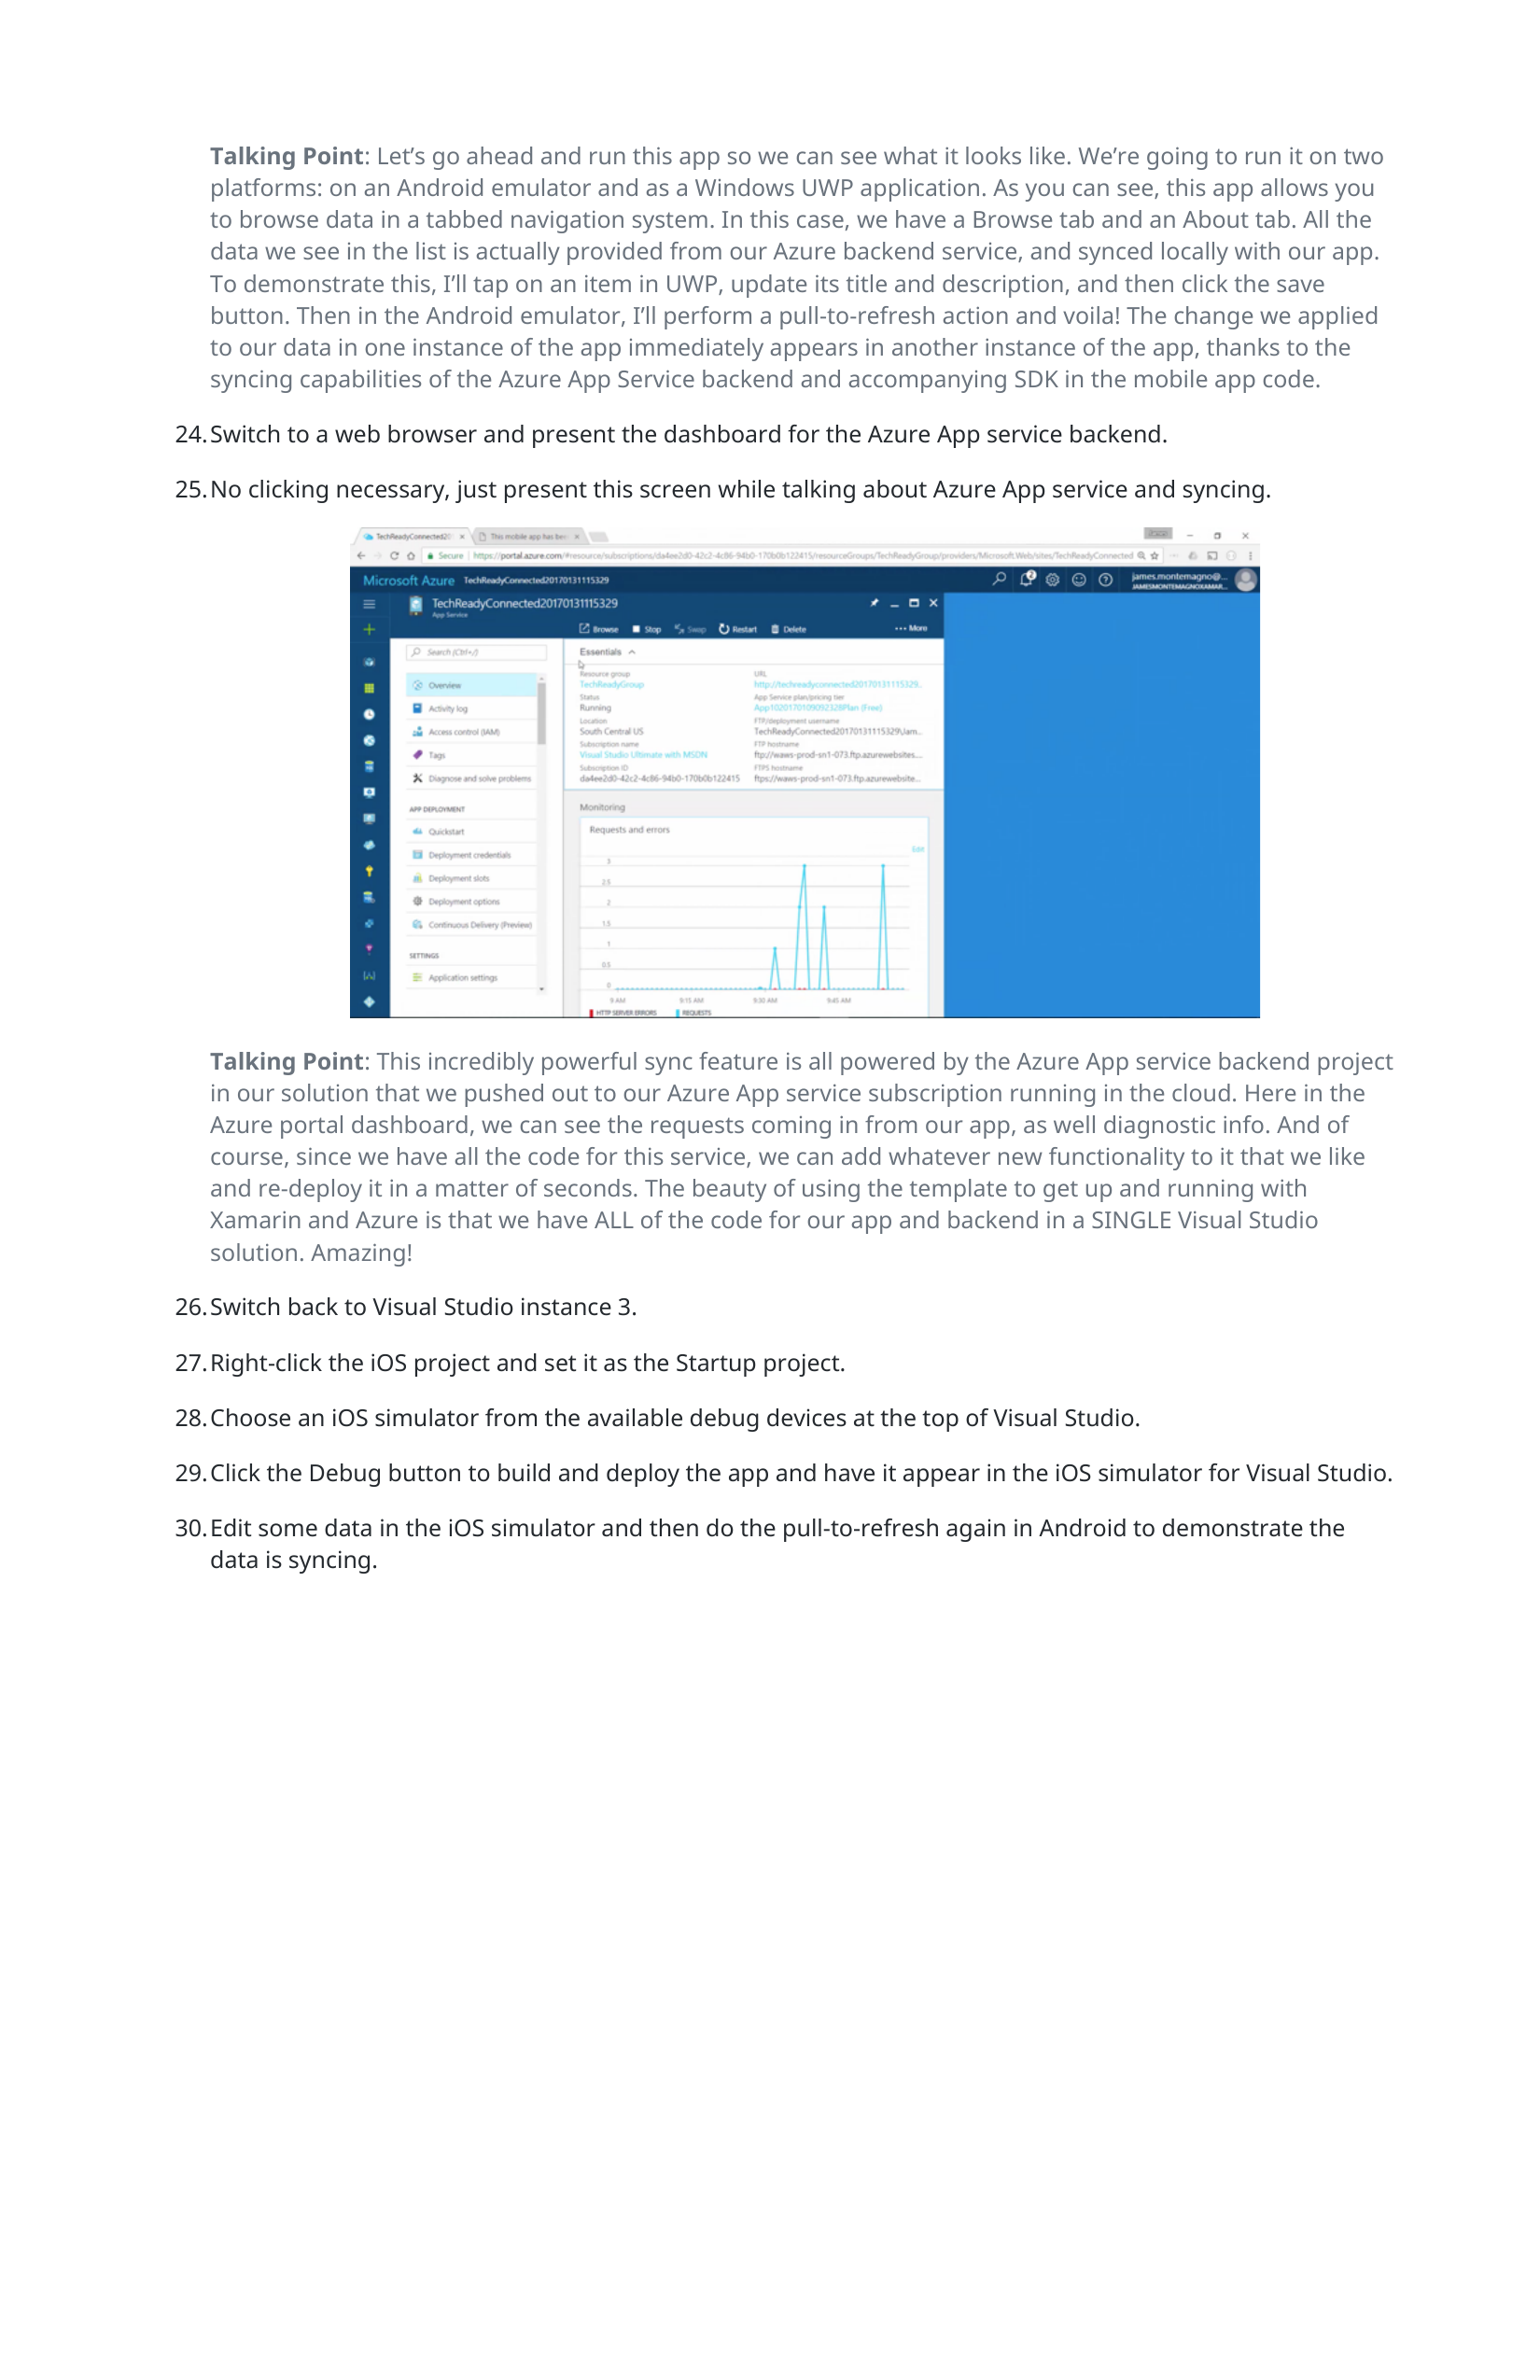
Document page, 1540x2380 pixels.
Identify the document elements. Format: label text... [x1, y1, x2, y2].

text Talking Point: Let’s go ahead and run this app so we can see what it looks like. We’re going to run it on two platforms: on an Android emulator and as a Windows UWP application. As you can see, this app allows you to browse data in a tabbed navigation system. In this case, we have a Browse tab and an About tab. All the data we see in the list is actually provided from our Azure backend service, and synced locally with our app. To demonstrate this, I’ll tap on an item in UWP, update its title and description, and then click the save button. Then in the Android emulator, I’ll perform a pull-to-refresh action and voila! The change we applied to our data in one instance of the app immediately appears in another instance of the app, thanks to the syncing capabilities of the Azure App Service backend and accompanying SDK in the mobile app code. [210, 140, 1400, 394]
list Switch to a web browser and present the dashboard for the Azure App service backend. [175, 417, 1400, 450]
text Talking Point: This incredibly powerful sync feature is all powered by the Azure App service backend project in our solution that we pushed out to our Azure App service subscription running in the cloud. Here in the Azure portal dashboard, we can see the requests coming in from our app, as well diagnostic info. And of course, since we have all the code for this service, we can add whatever new functionality to it that we like and re-deploy it in a matter of seconds. The beauty of using the template to get up and running with Xamarin and Azure is that we have ALL of the code for our app and backend in a SINGLE Visual Studio solution. Amazing! [210, 1045, 1400, 1267]
list Click the Debug button to build and deploy the app and have it appear in the iOS simulator for Visual Studio. [175, 1456, 1400, 1488]
list Edit some data in the iOS simulator and then do the pull-to-refresh again in Android to demonstrate the data is syncing. [175, 1511, 1400, 1575]
list Right-click the iOS project and set it as the Startup project. [175, 1346, 1400, 1378]
list Choose an iOS simulator from the available debug devices at the top of Visual Studio. [175, 1401, 1400, 1433]
picture [350, 527, 1260, 1018]
list Switch back to Visual Studio instance 3. [175, 1291, 1400, 1323]
list No clicking necessary, just present this screen while talking about Azure App service and syncing. [175, 473, 1400, 505]
